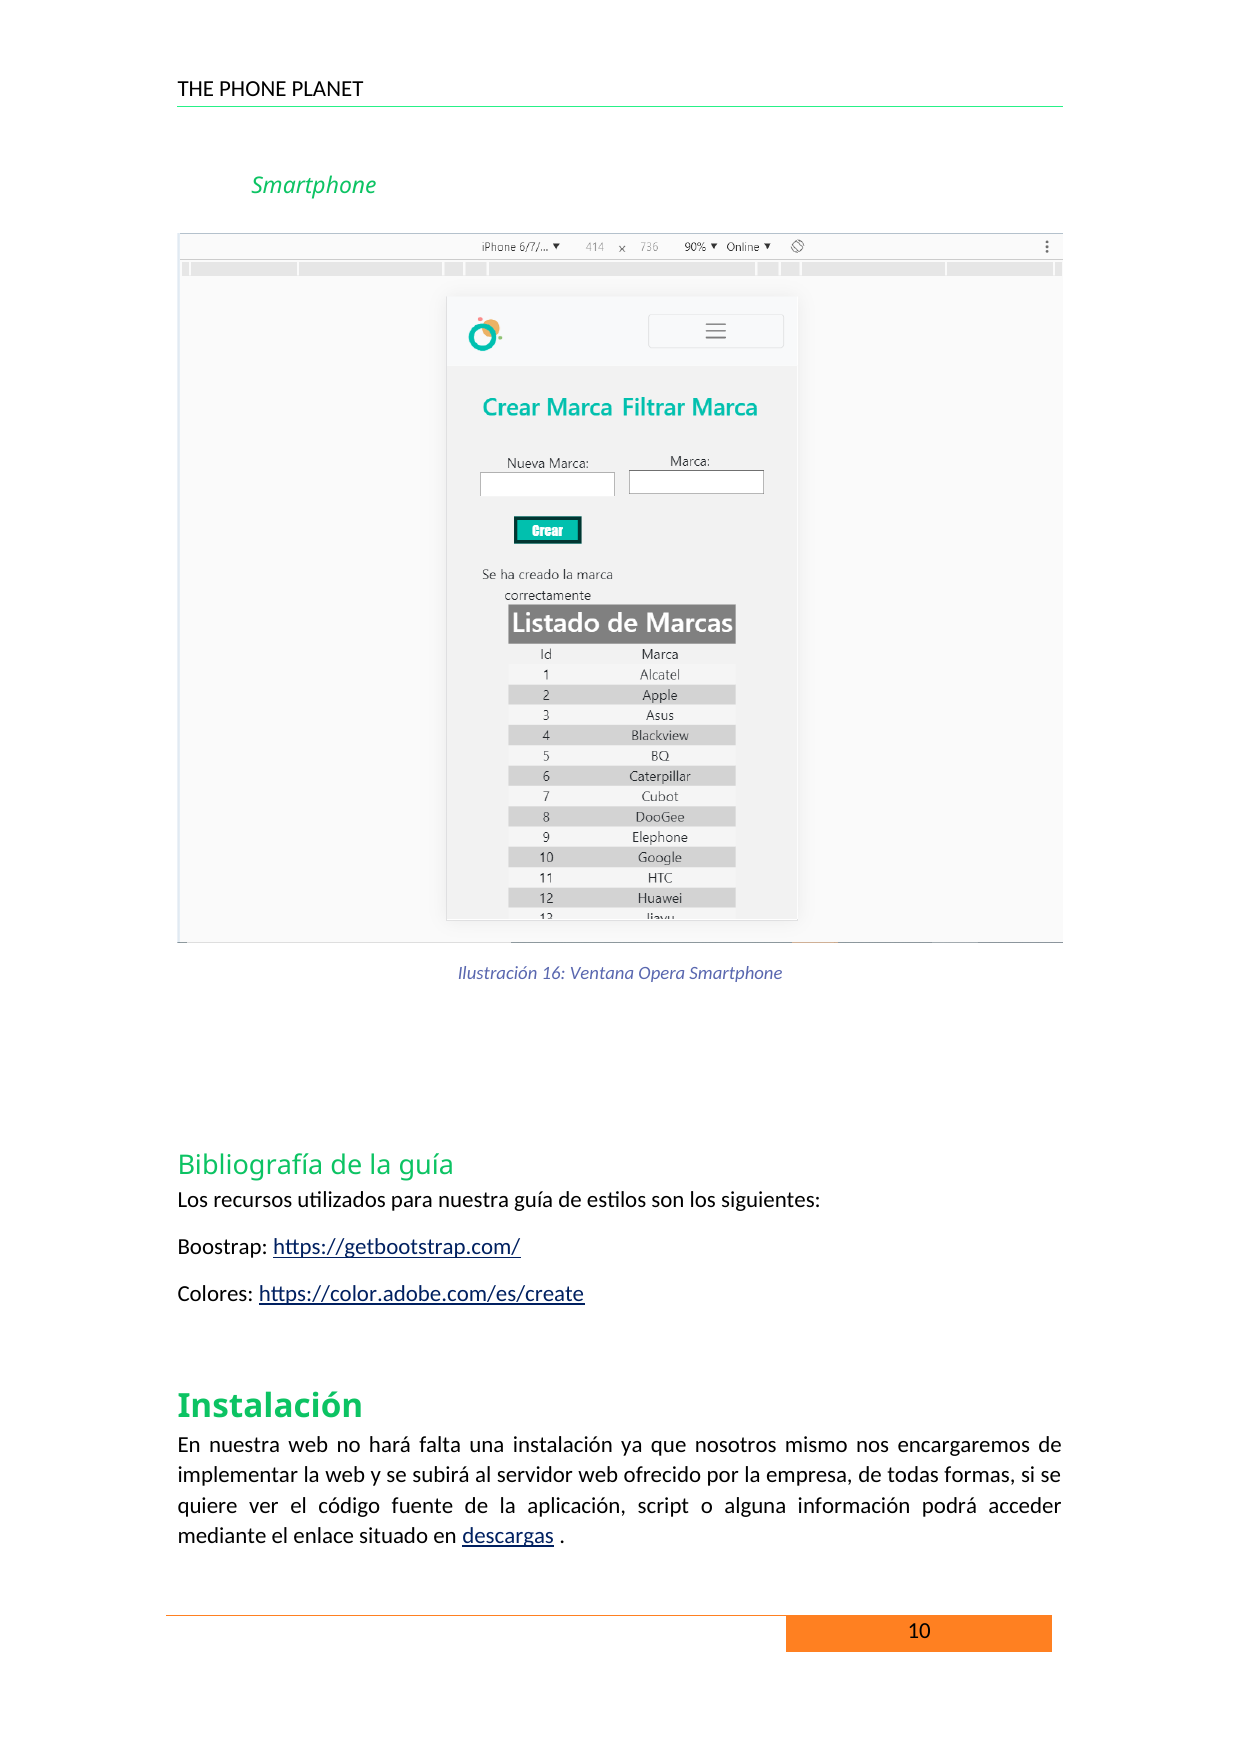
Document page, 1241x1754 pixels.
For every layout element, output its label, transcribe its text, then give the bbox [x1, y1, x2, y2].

subtitle Instalación [177, 1381, 1063, 1427]
picture [177, 233, 1063, 943]
text Colores: https://color.adobe.com/es/create [177, 1279, 1063, 1307]
subtitle Bibliografía de la guía [177, 1146, 1063, 1183]
text En nuestra web no hará falta una instalación ya que nosotros mismo nos encargaremos de implementar la web y se subirá al servidor web ofrecido por la empresa, de todas formas, si se quiere ver el código fuente de la aplicación, script o alguna información podrá acceder mediante el enlace situado en descargas . [177, 1430, 1063, 1549]
text Boostrap: https://getbootstrap.com/ [177, 1232, 1063, 1260]
text Los recursos utilizados para nuestra guía de estilos son los siguientes: [177, 1186, 1063, 1213]
subtitle Smartphone [177, 169, 1063, 201]
